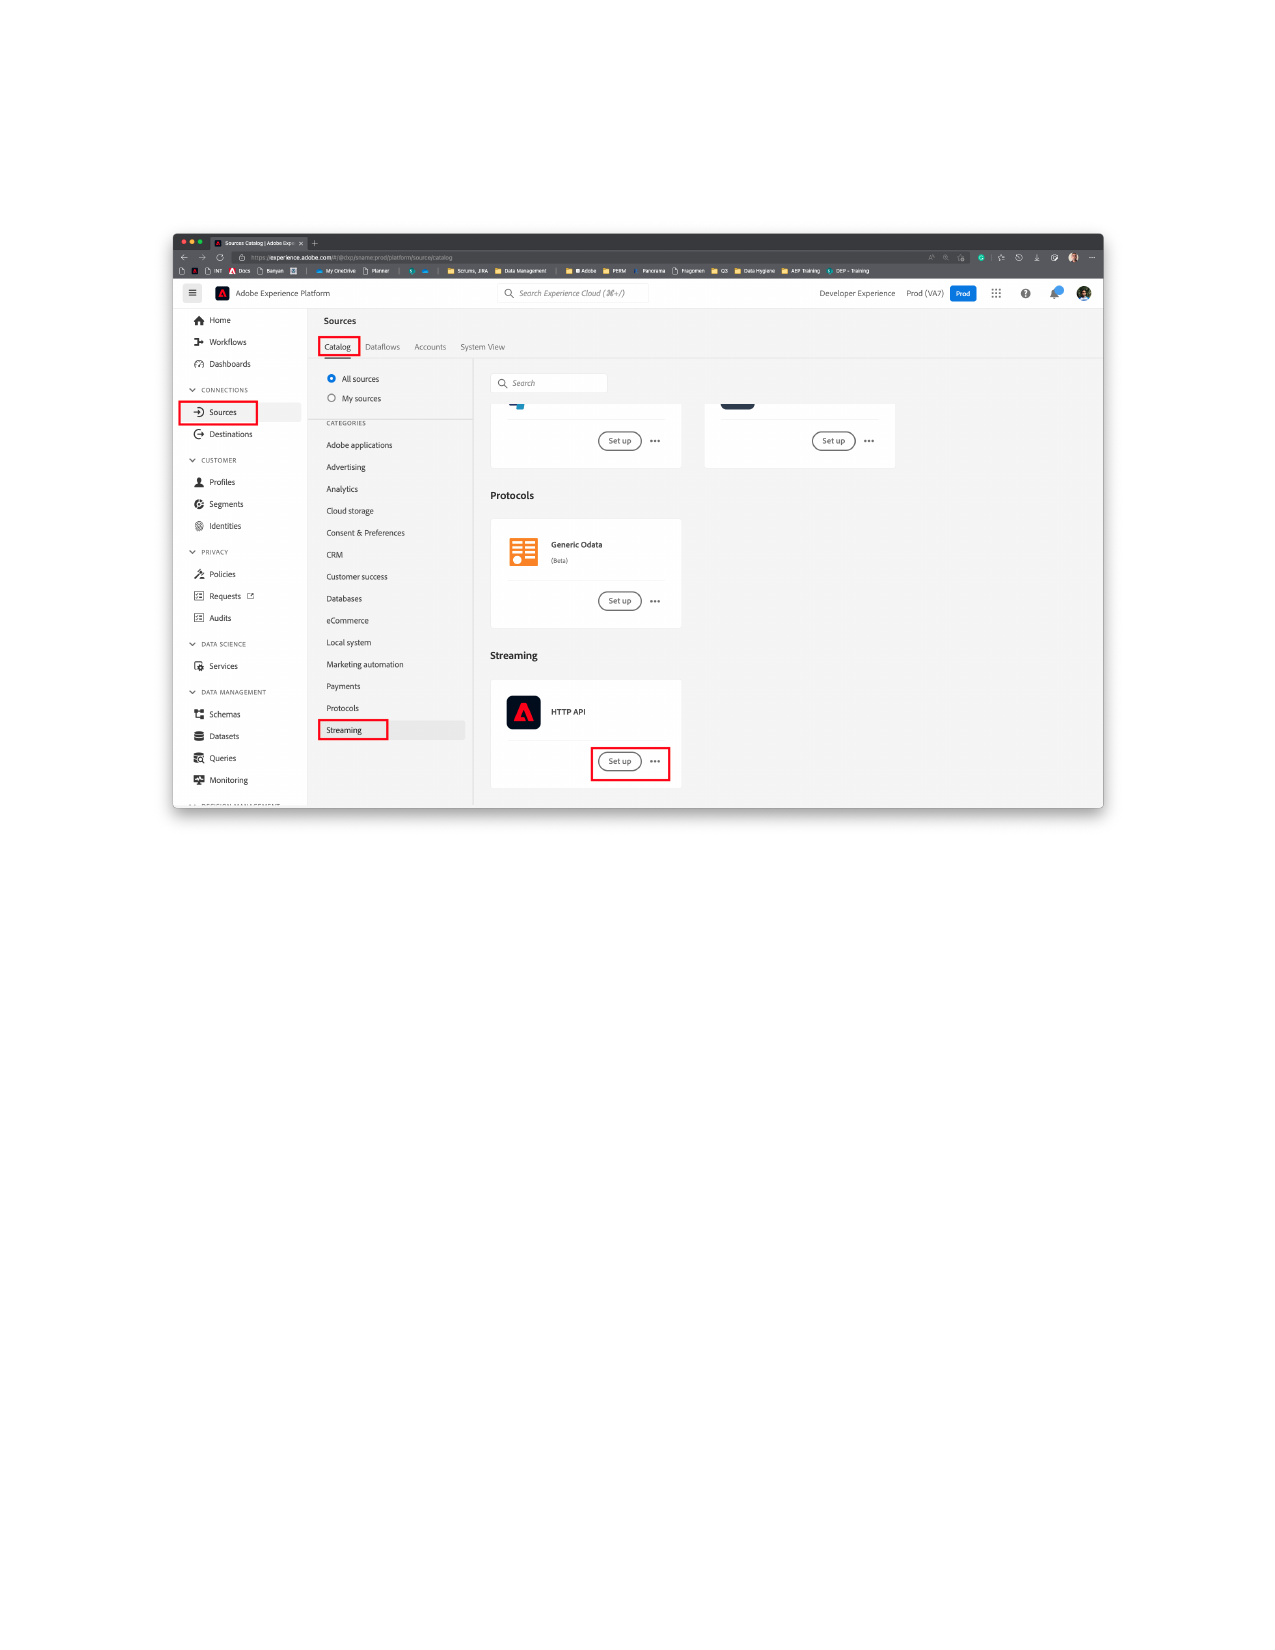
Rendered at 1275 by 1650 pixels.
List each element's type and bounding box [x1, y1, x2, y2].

picture [150, 218, 1125, 838]
